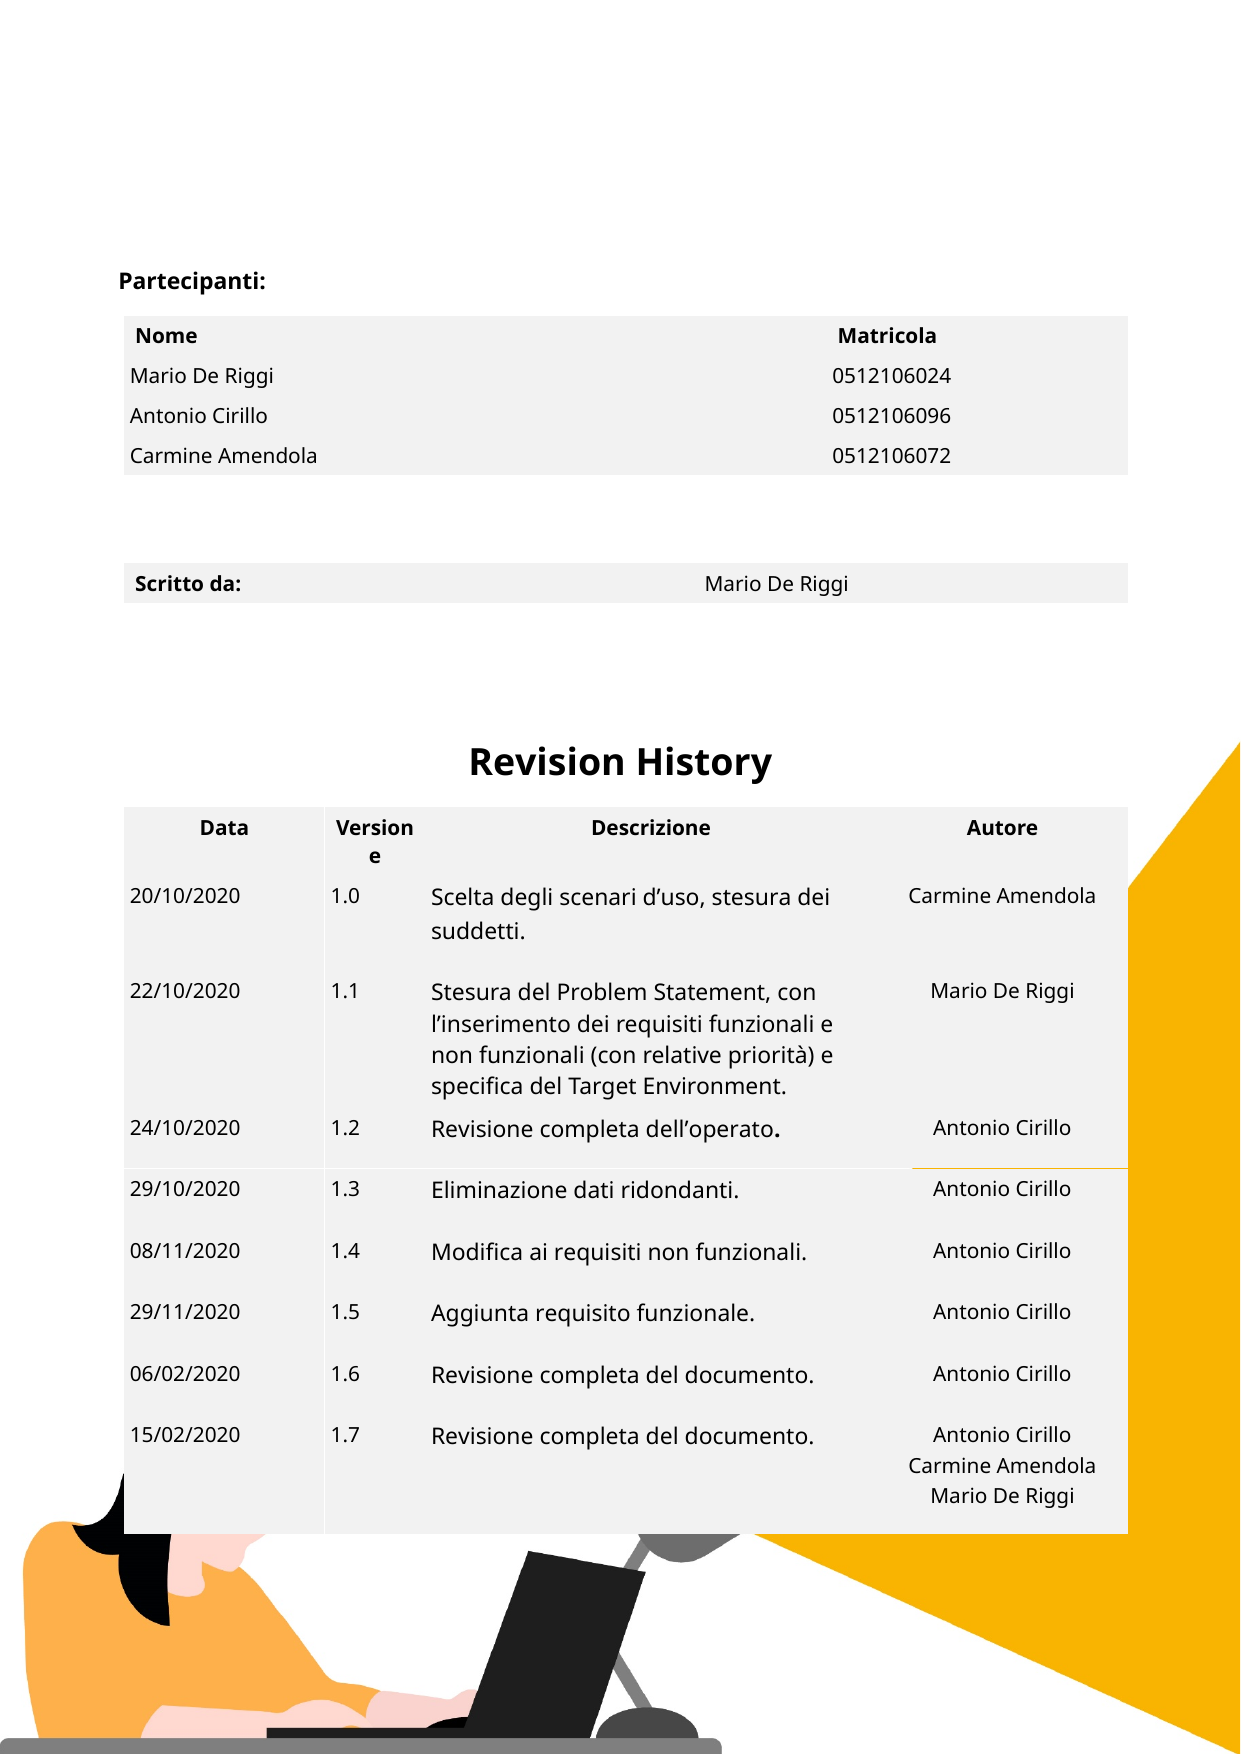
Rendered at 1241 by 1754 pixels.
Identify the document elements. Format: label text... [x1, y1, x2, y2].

table_cell Eliminazione dati ridondanti. [425, 1169, 877, 1230]
table_header Nome [124, 316, 826, 355]
table_cell 06/02/2020 [124, 1353, 324, 1414]
table_cell Mario De Riggi [124, 355, 826, 395]
table_cell 1.7 [325, 1414, 425, 1534]
table_cell Carmine Amendola [124, 435, 826, 475]
table_cell 22/10/2020 [124, 971, 324, 1107]
table_cell Antonio Cirillo [877, 1169, 1128, 1230]
text Partecipanti: [118, 265, 1122, 296]
table_cell 08/11/2020 [124, 1230, 324, 1291]
table_header Versione [325, 807, 425, 875]
picture [0, 715, 1241, 1754]
table_header Scritto da: [124, 563, 425, 603]
table_cell 0512106024 [826, 355, 1128, 395]
table_cell 1.5 [325, 1291, 425, 1353]
table_cell Antonio Cirillo Carmine Amendola Mario De Riggi [877, 1414, 1128, 1534]
table_cell 29/10/2020 [124, 1169, 324, 1230]
table_cell 29/11/2020 [124, 1291, 324, 1353]
table_cell 1.4 [325, 1230, 425, 1291]
table_cell 1.6 [325, 1353, 425, 1414]
table_cell Stesura del Problem Statement, con l’inserimento dei requisiti funzionali e non funzionali (con relative priorità) e specifica del Target Environment. [425, 971, 877, 1107]
table_cell Scelta degli scenari d’uso, stesura dei suddetti. [425, 875, 877, 971]
table_cell 15/02/2020 [124, 1414, 324, 1534]
table_cell 1.1 [325, 971, 425, 1107]
table_cell Antonio Cirillo [124, 395, 826, 435]
table_cell 24/10/2020 [124, 1107, 324, 1168]
table_cell Aggiunta requisito funzionale. [425, 1291, 877, 1353]
table_header Data [124, 807, 324, 875]
table_cell Mario De Riggi [877, 971, 1128, 1107]
table_cell Antonio Cirillo [877, 1291, 1128, 1353]
table_cell 0512106072 [826, 435, 1128, 475]
table_cell Antonio Cirillo [877, 1230, 1128, 1291]
table_cell 20/10/2020 [124, 875, 324, 971]
text Revision History [118, 735, 1122, 786]
table_cell Modifica ai requisiti non funzionali. [425, 1230, 877, 1291]
table_cell Antonio Cirillo [877, 1107, 1128, 1168]
table_cell Carmine Amendola [877, 875, 1128, 971]
table_header Mario De Riggi [425, 563, 1128, 603]
table_header Descrizione [425, 807, 877, 875]
table_cell 1.2 [325, 1107, 425, 1168]
table_header Matricola [826, 316, 1128, 355]
table_header Autore [877, 807, 1128, 875]
table_cell Revisione completa del documento. [425, 1353, 877, 1414]
table_cell 0512106096 [826, 395, 1128, 435]
table_cell 1.0 [325, 875, 425, 971]
table_cell Revisione completa del documento. [425, 1414, 877, 1534]
table_cell Revisione completa dell’operato. [425, 1107, 877, 1168]
table_cell Antonio Cirillo [877, 1353, 1128, 1414]
table_cell 1.3 [325, 1169, 425, 1230]
